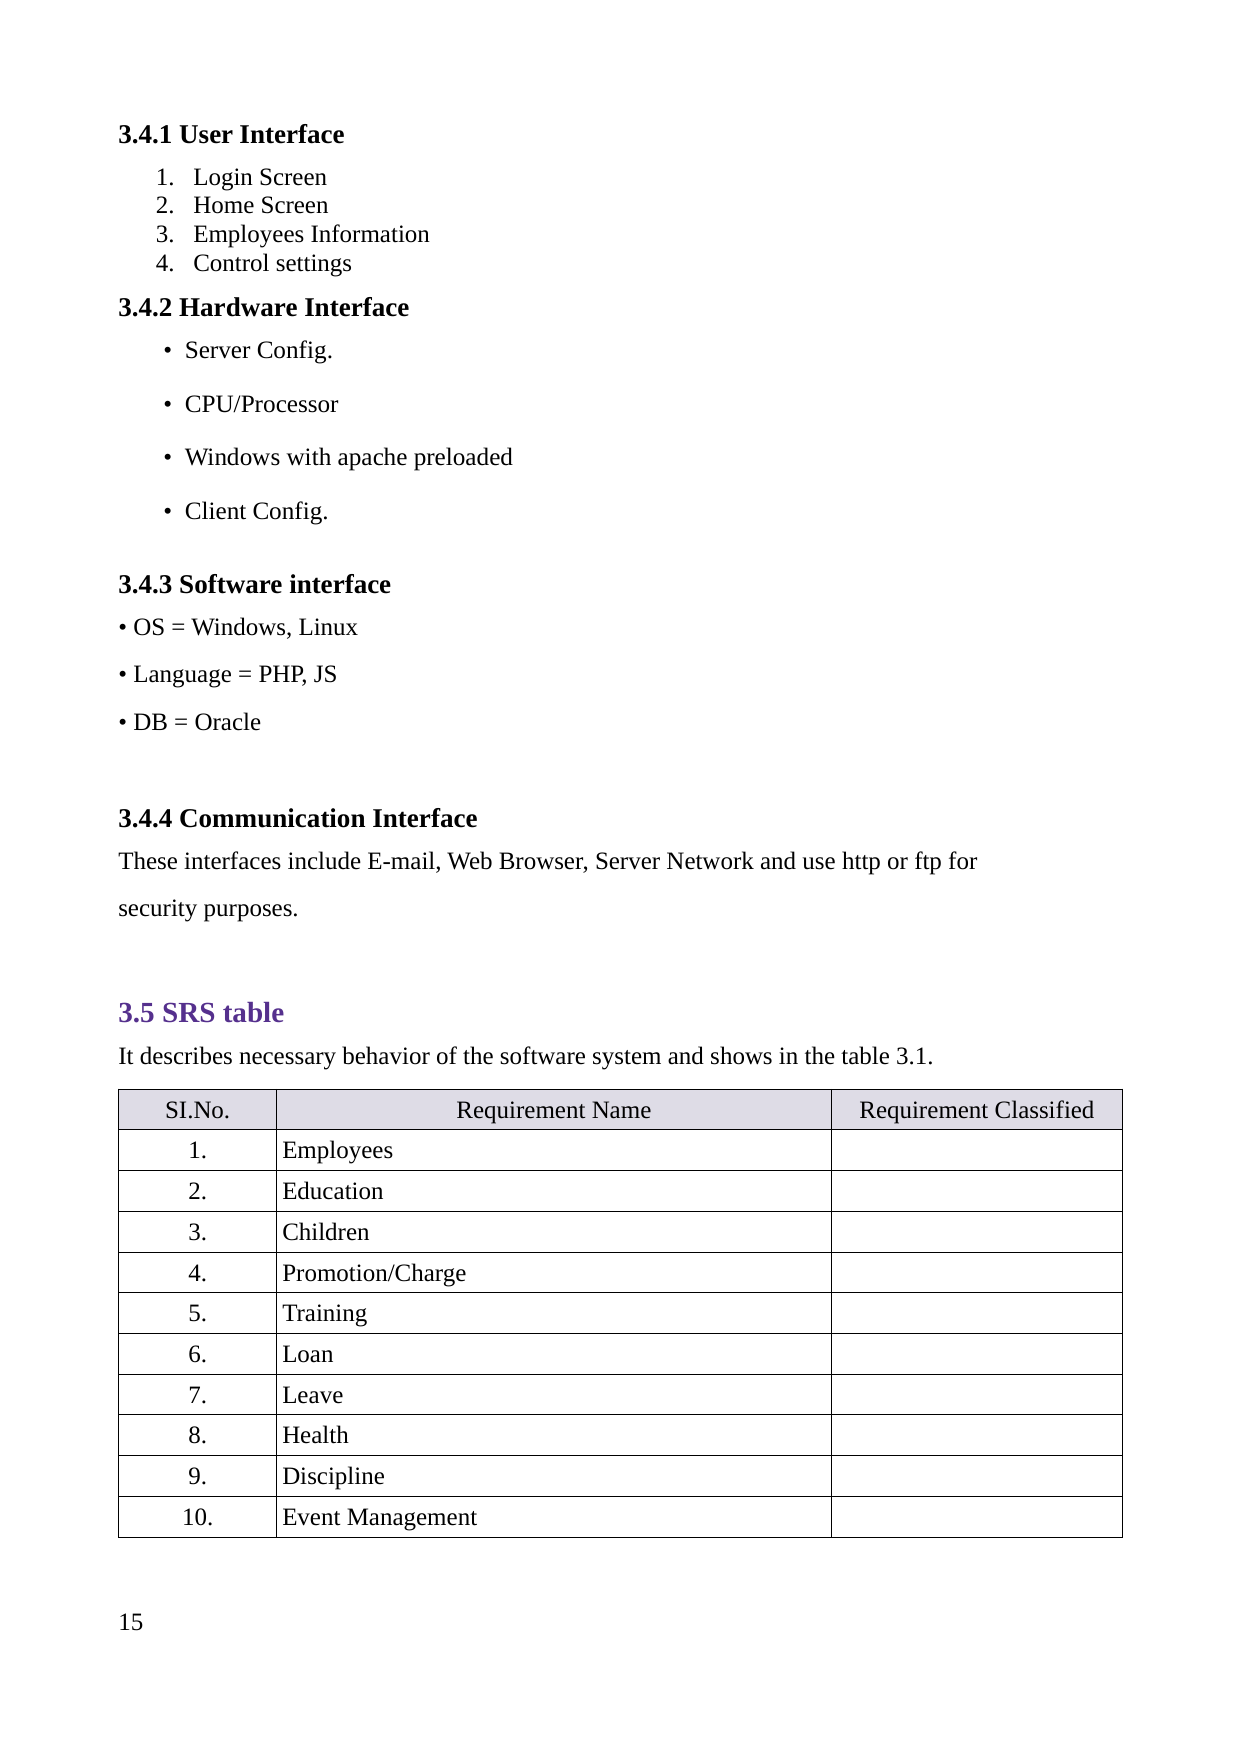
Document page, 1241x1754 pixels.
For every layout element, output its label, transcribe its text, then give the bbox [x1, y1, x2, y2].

text • Server Config. [163, 335, 1122, 364]
table_header SI.No. [119, 1090, 276, 1129]
table_cell Loan [277, 1334, 831, 1373]
table_cell 5. [119, 1293, 276, 1333]
table_cell Children [277, 1212, 831, 1251]
text These interfaces include E-mail, Web Browser, Server Network and use http or ftp for [118, 846, 1122, 874]
table_cell Health [277, 1415, 831, 1455]
list Employees Information [156, 219, 1122, 248]
table_cell 8. [119, 1415, 276, 1455]
table_header Requirement Classified [832, 1090, 1122, 1129]
subtitle 3.4.3 Software interface [118, 568, 1122, 599]
table_header Requirement Name [277, 1090, 831, 1129]
table_cell [832, 1212, 1122, 1251]
table_cell [832, 1253, 1122, 1292]
text • Language = PHP, JS [118, 659, 1122, 688]
text It describes necessary behavior of the software system and shows in the table 3.1. [118, 1041, 1122, 1069]
table_cell Education [277, 1171, 831, 1211]
table_cell 4. [119, 1253, 276, 1292]
text • OS = Windows, Linux [118, 612, 1122, 640]
table_cell [832, 1334, 1122, 1373]
table_cell 1. [119, 1130, 276, 1170]
table_cell Promotion/Charge [277, 1253, 831, 1292]
text security purposes. [118, 893, 1122, 922]
table_cell Training [277, 1293, 831, 1333]
table_cell [832, 1293, 1122, 1333]
table_cell [832, 1130, 1122, 1170]
table_cell 2. [119, 1171, 276, 1211]
table_cell 9. [119, 1456, 276, 1496]
table_cell Leave [277, 1375, 831, 1414]
text • Client Config. [163, 496, 1122, 525]
table_cell [832, 1171, 1122, 1211]
table_cell 3. [119, 1212, 276, 1251]
table_cell Discipline [277, 1456, 831, 1496]
list Home Screen [156, 191, 1122, 219]
table_cell Event Management [277, 1497, 831, 1536]
subtitle 3.4.1 User Interface [118, 118, 1122, 149]
list Control settings [156, 248, 1122, 277]
table_cell 7. [119, 1375, 276, 1414]
subtitle 3.4.4 Communication Interface [118, 802, 1122, 833]
table_cell [832, 1497, 1122, 1536]
table_cell [832, 1415, 1122, 1455]
text • Windows with apache preloaded [163, 442, 1122, 471]
subtitle 3.4.2 Hardware Interface [118, 291, 1122, 322]
table_cell 10. [119, 1497, 276, 1536]
list Login Screen [156, 162, 1122, 191]
text • DB = Oracle [118, 707, 1122, 736]
table_cell 6. [119, 1334, 276, 1373]
text • CPU/Processor [163, 389, 1122, 417]
subtitle 3.5 SRS table [118, 995, 1122, 1028]
table_cell [832, 1456, 1122, 1496]
table_cell [832, 1375, 1122, 1414]
table_cell Employees [277, 1130, 831, 1170]
